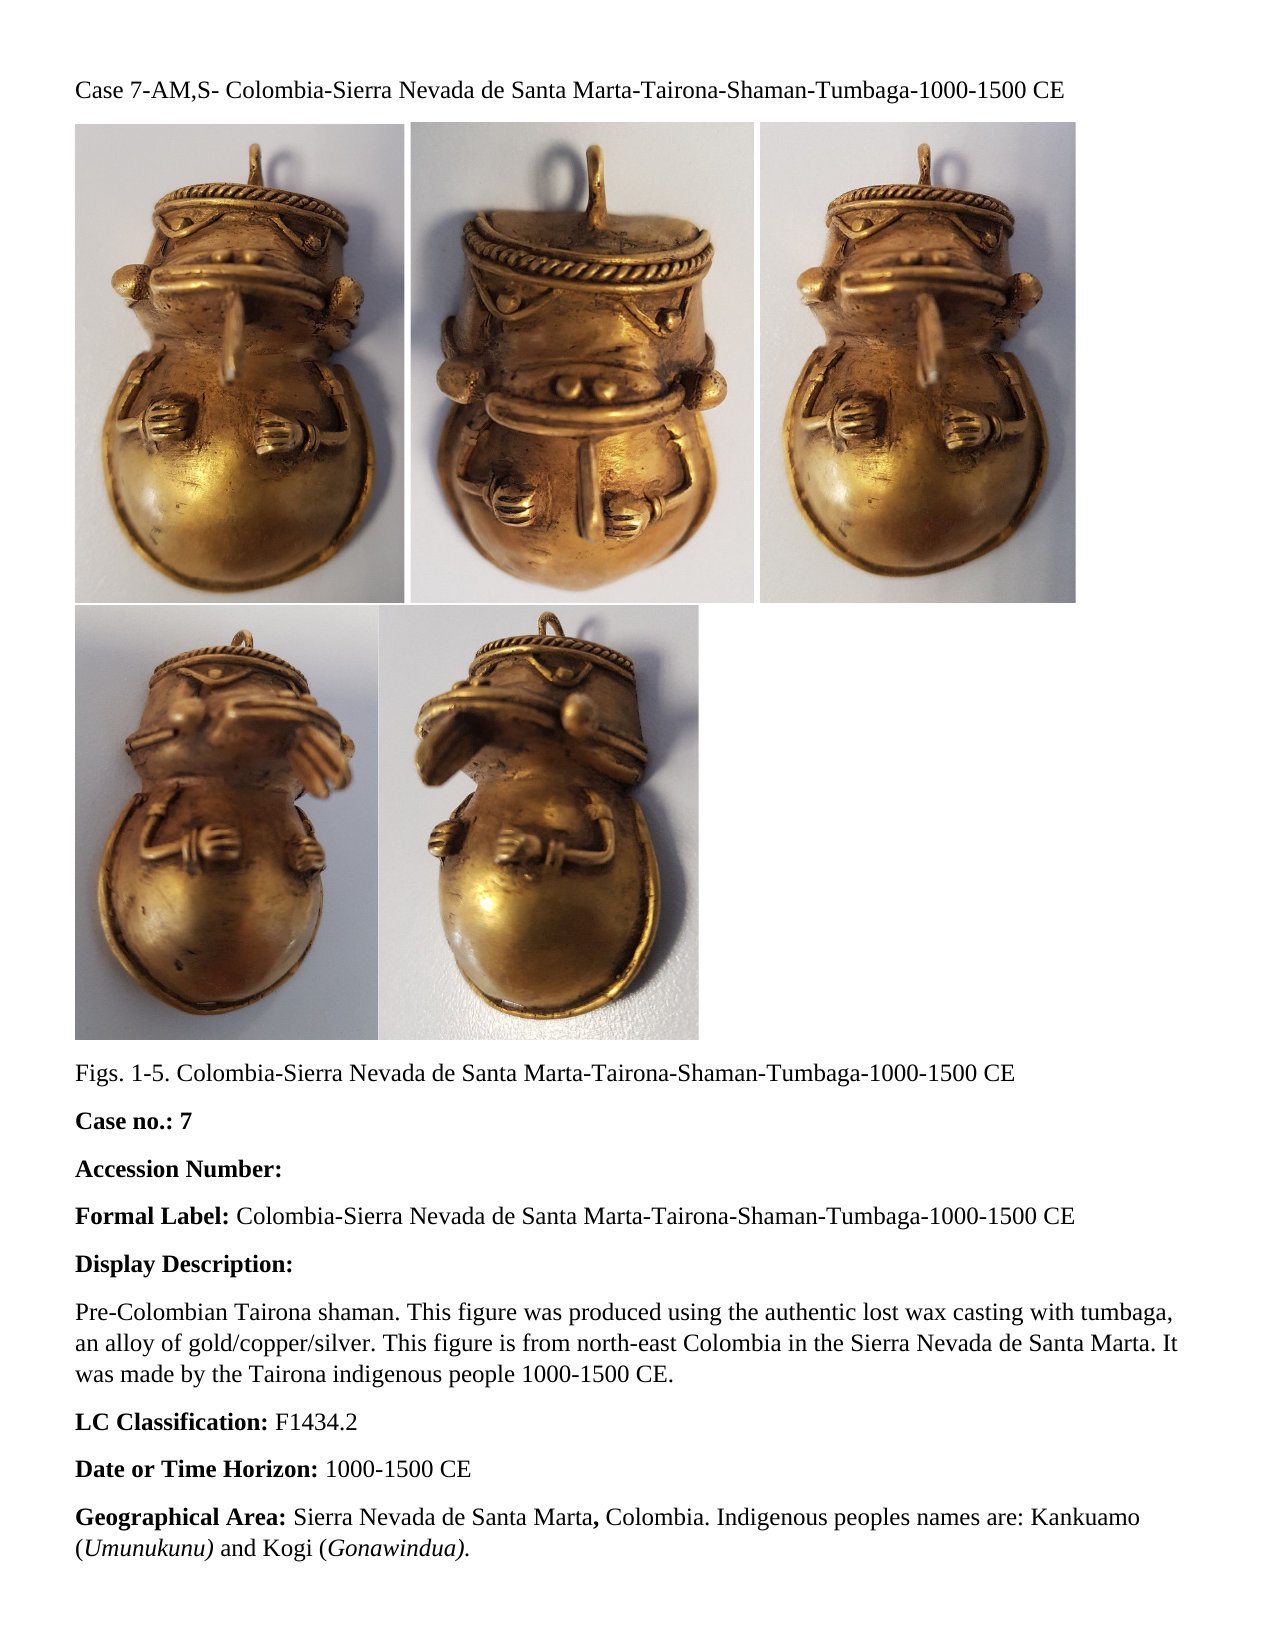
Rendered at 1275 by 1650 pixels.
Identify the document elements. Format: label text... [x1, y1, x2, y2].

text Geographical Area: Sierra Nevada de Santa Marta, Colombia. Indigenous peoples names are: Kankuamo (Umunukunu) and Kogi (Gonawindua). [75, 1502, 1200, 1562]
text Pre-Colombian Tairona shaman. This figure was produced using the authentic lost wax casting with tumbaga, an alloy of gold/copper/silver. This figure is from north-east Colombia in the Sierra Nevada de Santa Marta. It was made by the Tairona indigenous people 1000-1500 CE. [75, 1297, 1200, 1388]
text Case 7-AM,S- Colombia-Sierra Nevada de Santa Marta-Tairona-Shaman-Tumbaga-1000-1500 CE [75, 75, 1200, 104]
text Figs. 1-5. Colombia-Sierra Nevada de Santa Marta-Tairona-Shaman-Tumbaga-1000-1500 CE [75, 1058, 1200, 1087]
picture [760, 122, 1076, 603]
text Formal Label: Colombia-Sierra Nevada de Santa Marta-Tairona-Shaman-Tumbaga-1000-1500 CE [75, 1201, 1200, 1230]
text Case no.: 7 [75, 1106, 1200, 1135]
text Date or Time Horizon: 1000-1500 CE [75, 1454, 1200, 1483]
picture [75, 124, 405, 603]
picture [410, 122, 754, 603]
picture [75, 605, 699, 1040]
text Accession Number: [75, 1154, 1200, 1182]
text LC Classification: F1434.2 [75, 1407, 1200, 1435]
text Display Description: [75, 1249, 1200, 1278]
